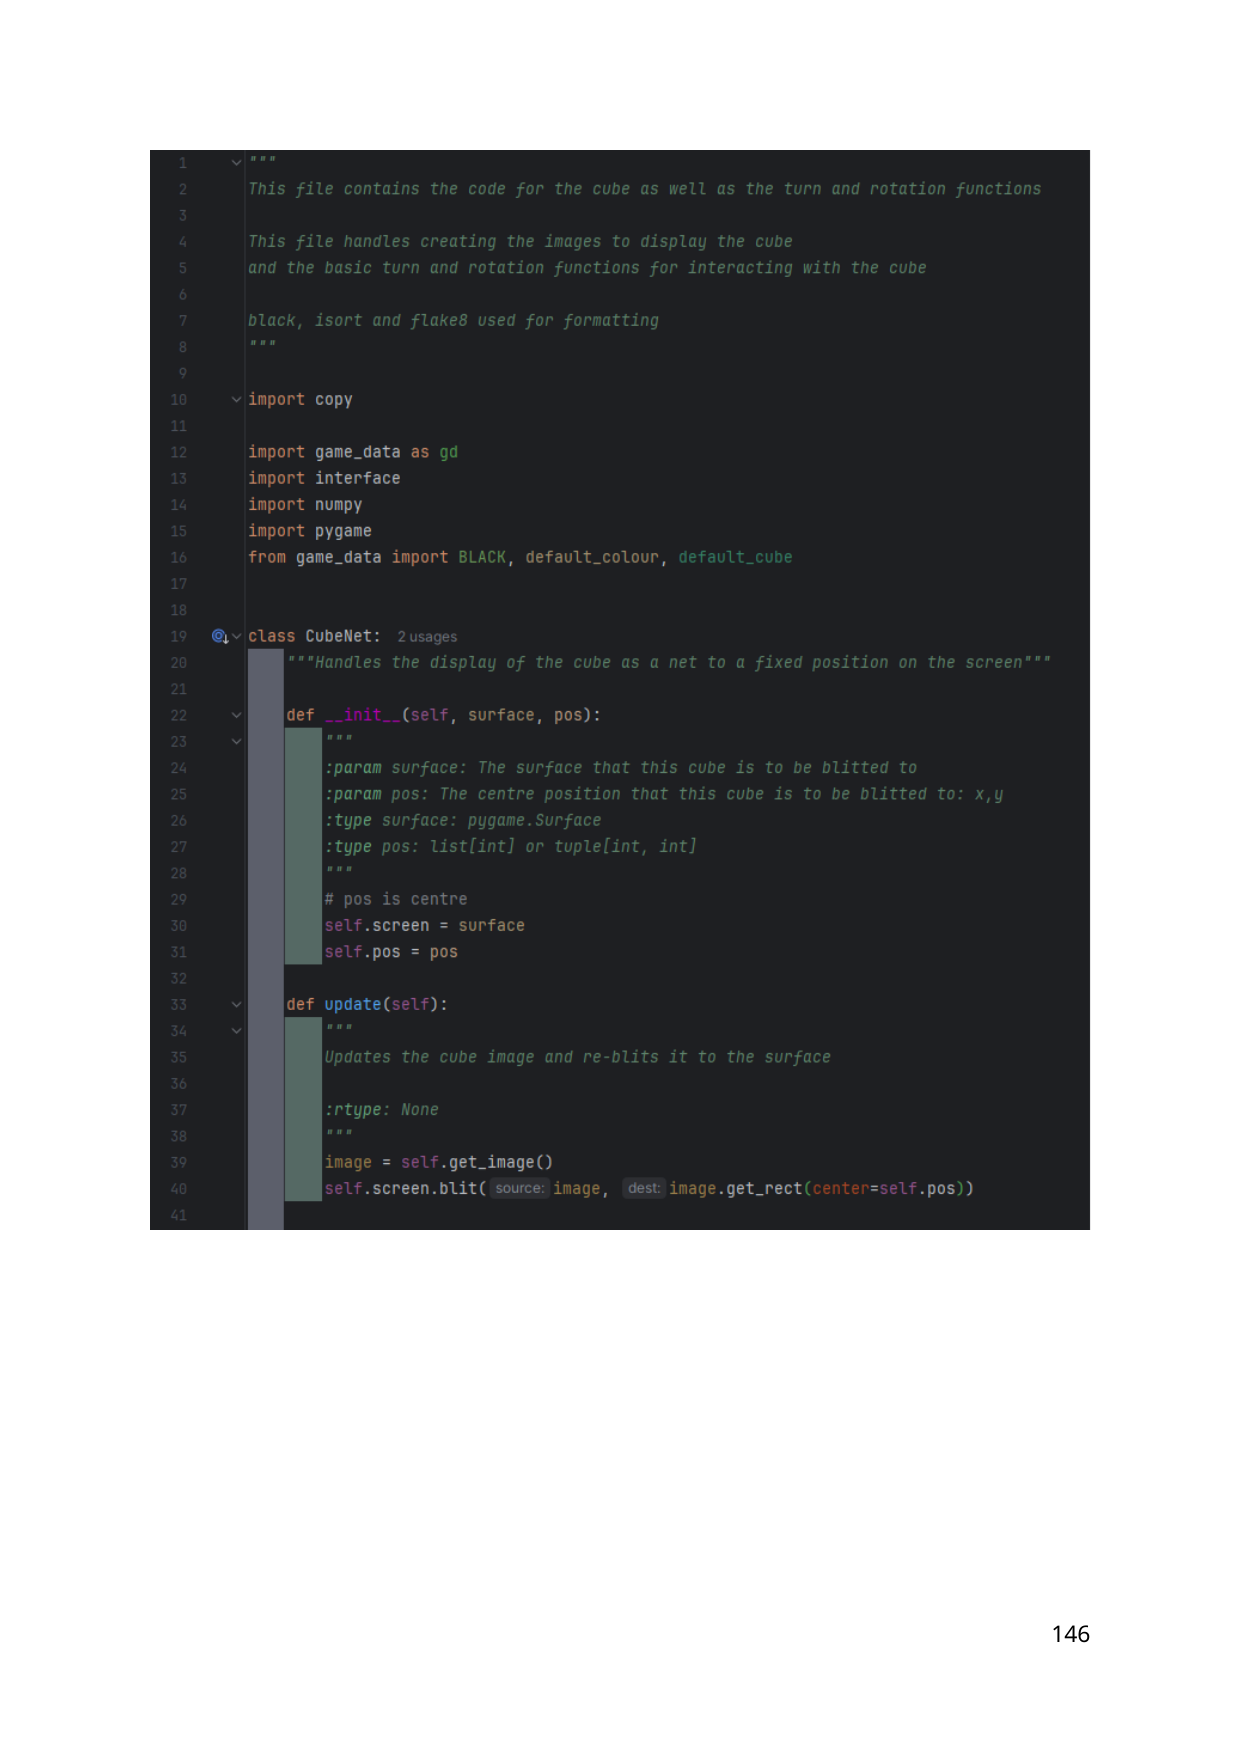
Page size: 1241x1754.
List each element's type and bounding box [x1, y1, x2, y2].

picture [150, 150, 1091, 1230]
